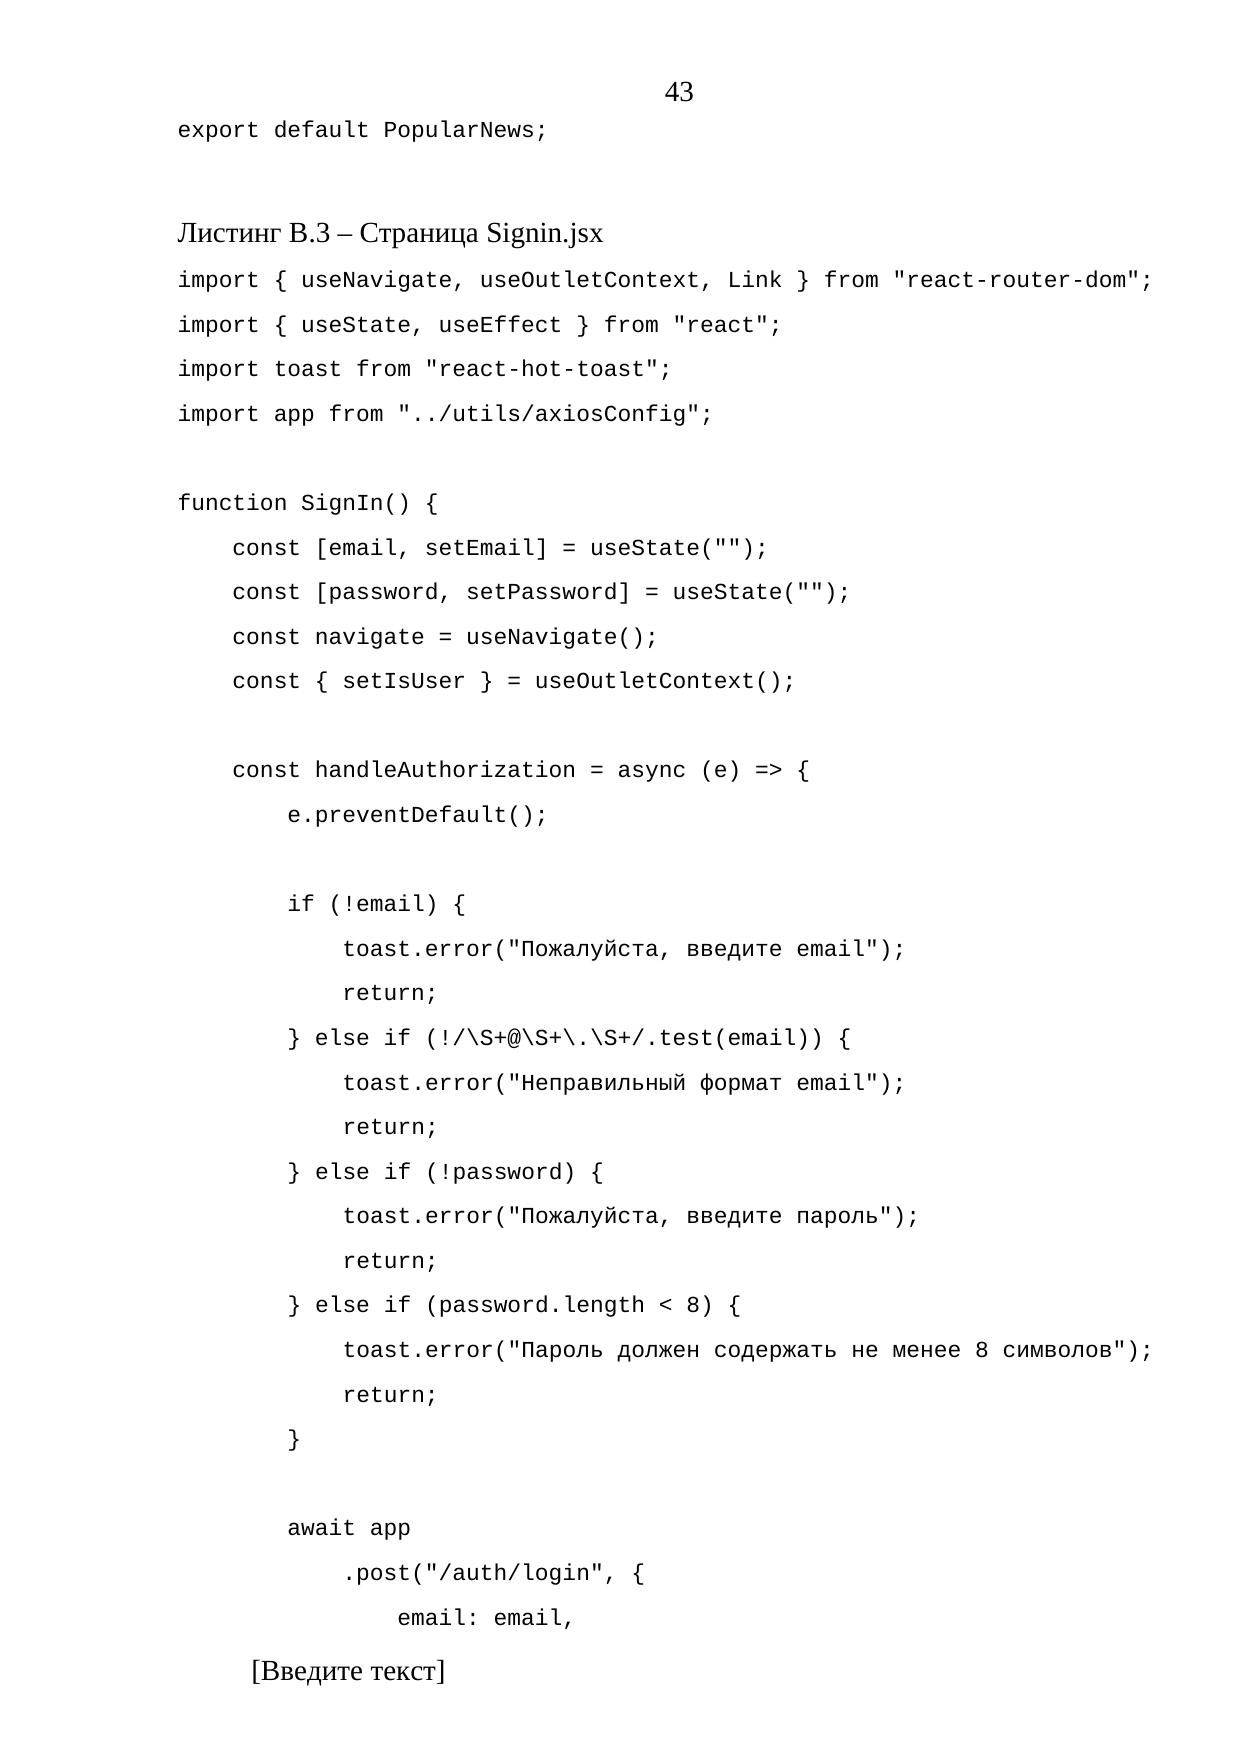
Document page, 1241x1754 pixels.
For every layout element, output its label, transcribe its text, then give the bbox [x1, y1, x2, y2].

text toast.error("Пожалуйста, введите пароль"); [177, 1204, 1181, 1231]
text return; [177, 1249, 1181, 1275]
text toast.error("Неправильный формат email"); [177, 1071, 1181, 1097]
text export default PopularNews; [177, 118, 1181, 144]
text if (!email) { [177, 892, 1181, 918]
text } [177, 1427, 1181, 1453]
text Листинг В.3 – Страница Signin.jsx [177, 216, 1181, 249]
text import app from "../utils/axiosConfig"; [177, 402, 1181, 428]
text const [email, setEmail] = useState(""); [177, 536, 1181, 562]
text const [password, setPassword] = useState(""); [177, 580, 1181, 606]
text function SignIn() { [177, 491, 1181, 517]
text email: email, [177, 1606, 1181, 1632]
text return; [177, 1383, 1181, 1409]
text e.preventDefault(); [177, 803, 1181, 829]
text } else if (!password) { [177, 1160, 1181, 1186]
text return; [177, 1115, 1181, 1141]
text import toast from "react-hot-toast"; [177, 357, 1181, 383]
text } else if (!/\S+@\S+\.\S+/.test(email)) { [177, 1026, 1181, 1052]
text import { useState, useEffect } from "react"; [177, 313, 1181, 339]
text .post("/auth/login", { [177, 1561, 1181, 1587]
text const { setIsUser } = useOutletContext(); [177, 669, 1181, 696]
text } else if (password.length < 8) { [177, 1294, 1181, 1320]
text toast.error("Пароль должен содержать не менее 8 символов"); [177, 1338, 1181, 1364]
text toast.error("Пожалуйста, введите email"); [177, 937, 1181, 963]
text const navigate = useNavigate(); [177, 625, 1181, 651]
text import { useNavigate, useOutletContext, Link } from "react-router-dom"; [177, 268, 1181, 294]
text await app [177, 1517, 1181, 1543]
text return; [177, 982, 1181, 1008]
text const handleAuthorization = async (e) => { [177, 759, 1181, 785]
